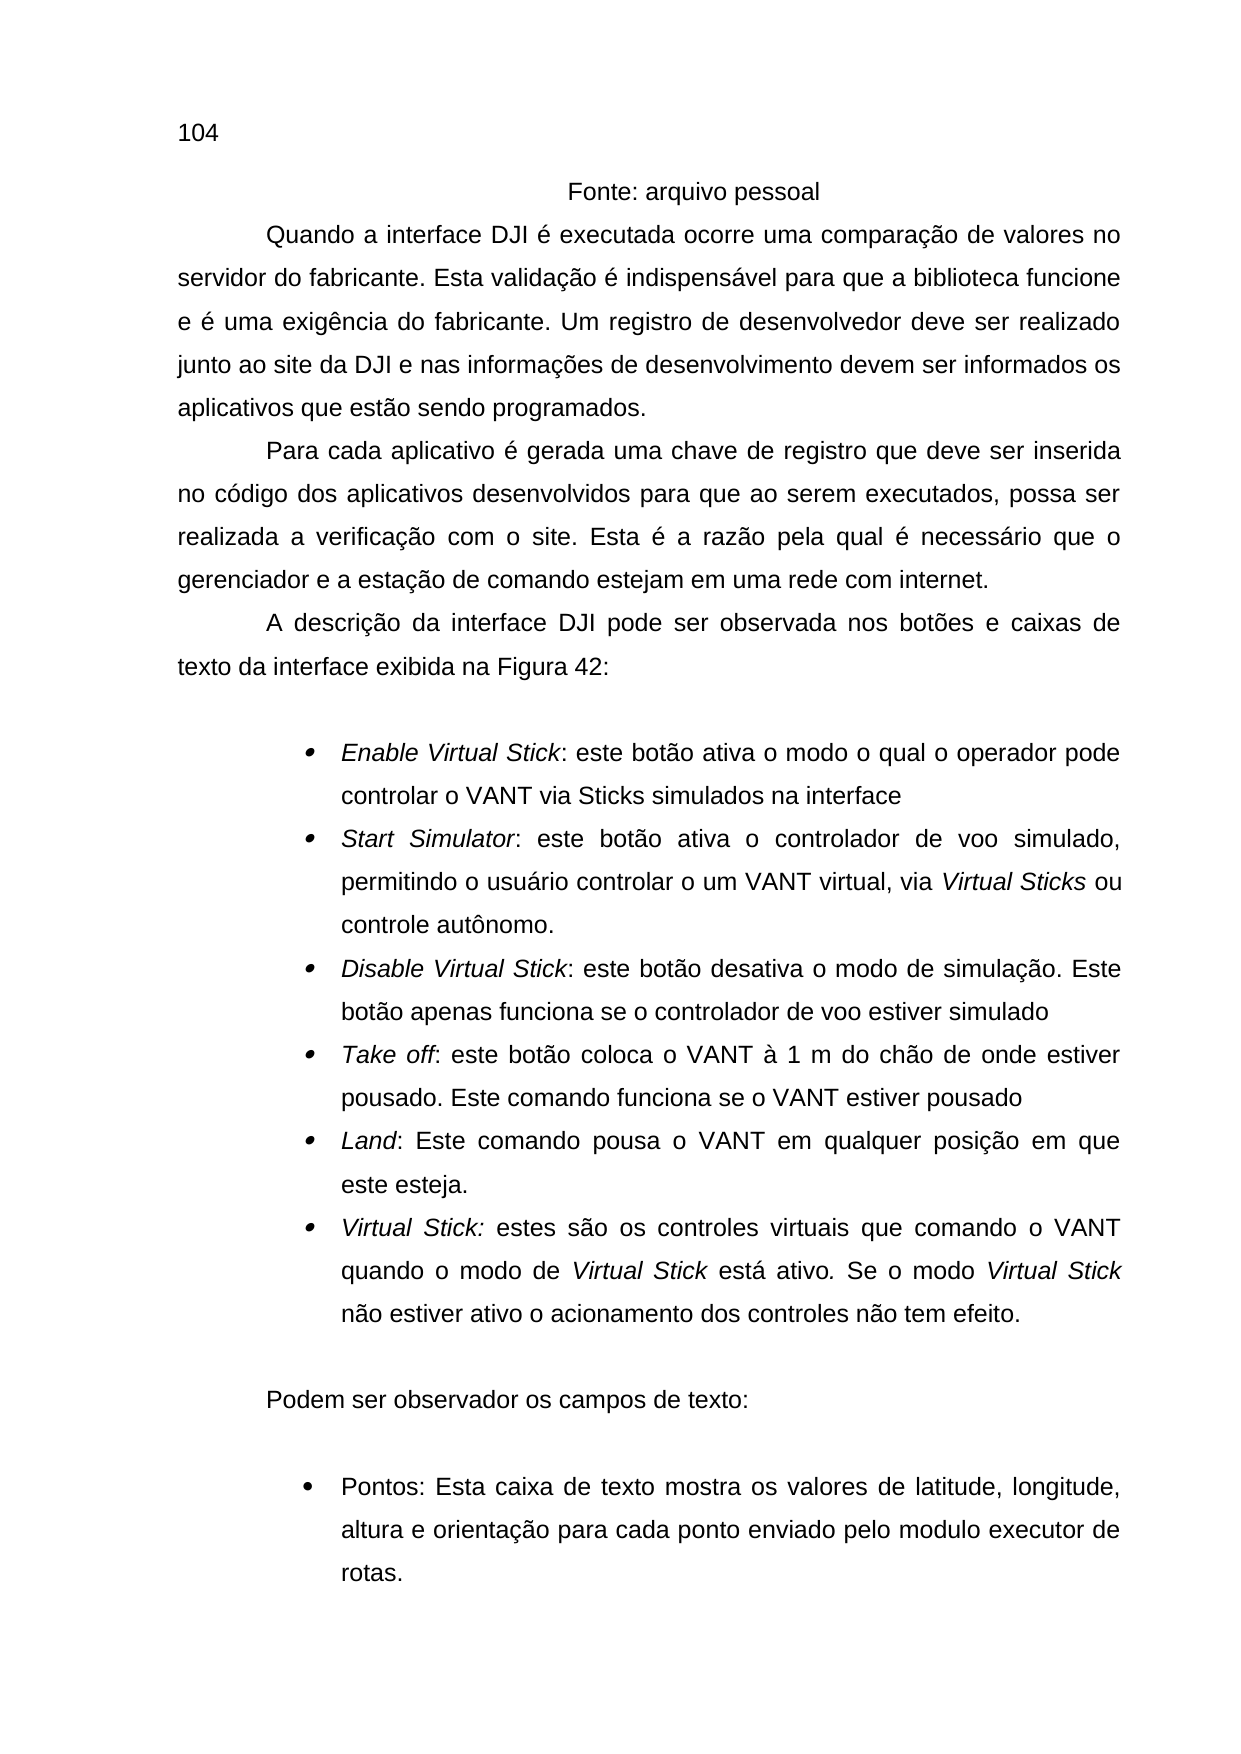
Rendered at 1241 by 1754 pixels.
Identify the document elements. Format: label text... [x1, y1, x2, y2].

text Podem ser observador os campos de texto: [177, 1385, 1122, 1414]
text Fonte: arquivo pessoal [177, 177, 1122, 206]
text A descrição da interface DJI pode ser observada nos botões e caixas de texto da interface exibida na Figura 42: [177, 608, 1122, 680]
list Land: Este comando pousa o VANT em qualquer posição em que este esteja. [303, 1126, 1122, 1198]
list Pontos: Esta caixa de texto mostra os valores de latitude, longitude, altura e orientação para cada ponto enviado pelo modulo executor de rotas. [303, 1472, 1122, 1587]
list Take off: este botão coloca o VANT à 1 m do chão de onde estiver pousado. Este comando funciona se o VANT estiver pousado [303, 1040, 1122, 1112]
list Disable Virtual Stick: este botão desativa o modo de simulação. Este botão apenas funciona se o controlador de voo estiver simulado [303, 954, 1122, 1026]
text Para cada aplicativo é gerada uma chave de registro que deve ser inserida no código dos aplicativos desenvolvidos para que ao serem executados, possa ser realizada a verificação com o site. Esta é a razão pela qual é necessário que o gerenciador e a estação de comando estejam em uma rede com internet. [177, 436, 1122, 594]
text Quando a interface DJI é executada ocorre uma comparação de valores no servidor do fabricante. Esta validação é indispensável para que a biblioteca funcione e é uma exigência do fabricante. Um registro de desenvolvedor deve ser realizado junto ao site da DJI e nas informações de desenvolvimento devem ser informados os aplicativos que estão sendo programados. [177, 220, 1122, 422]
list Start Simulator: este botão ativa o controlador de voo simulado, permitindo o usuário controlar o um VANT virtual, via Virtual Sticks ou controle autônomo. [303, 824, 1122, 939]
list Virtual Stick: estes são os controles virtuais que comando o VANT quando o modo de Virtual Stick está ativo. Se o modo Virtual Stick não estiver ativo o acionamento dos controles não tem efeito. [303, 1213, 1122, 1328]
list Enable Virtual Stick: este botão ativa o modo o qual o operador pode controlar o VANT via Sticks simulados na interface [303, 738, 1122, 810]
